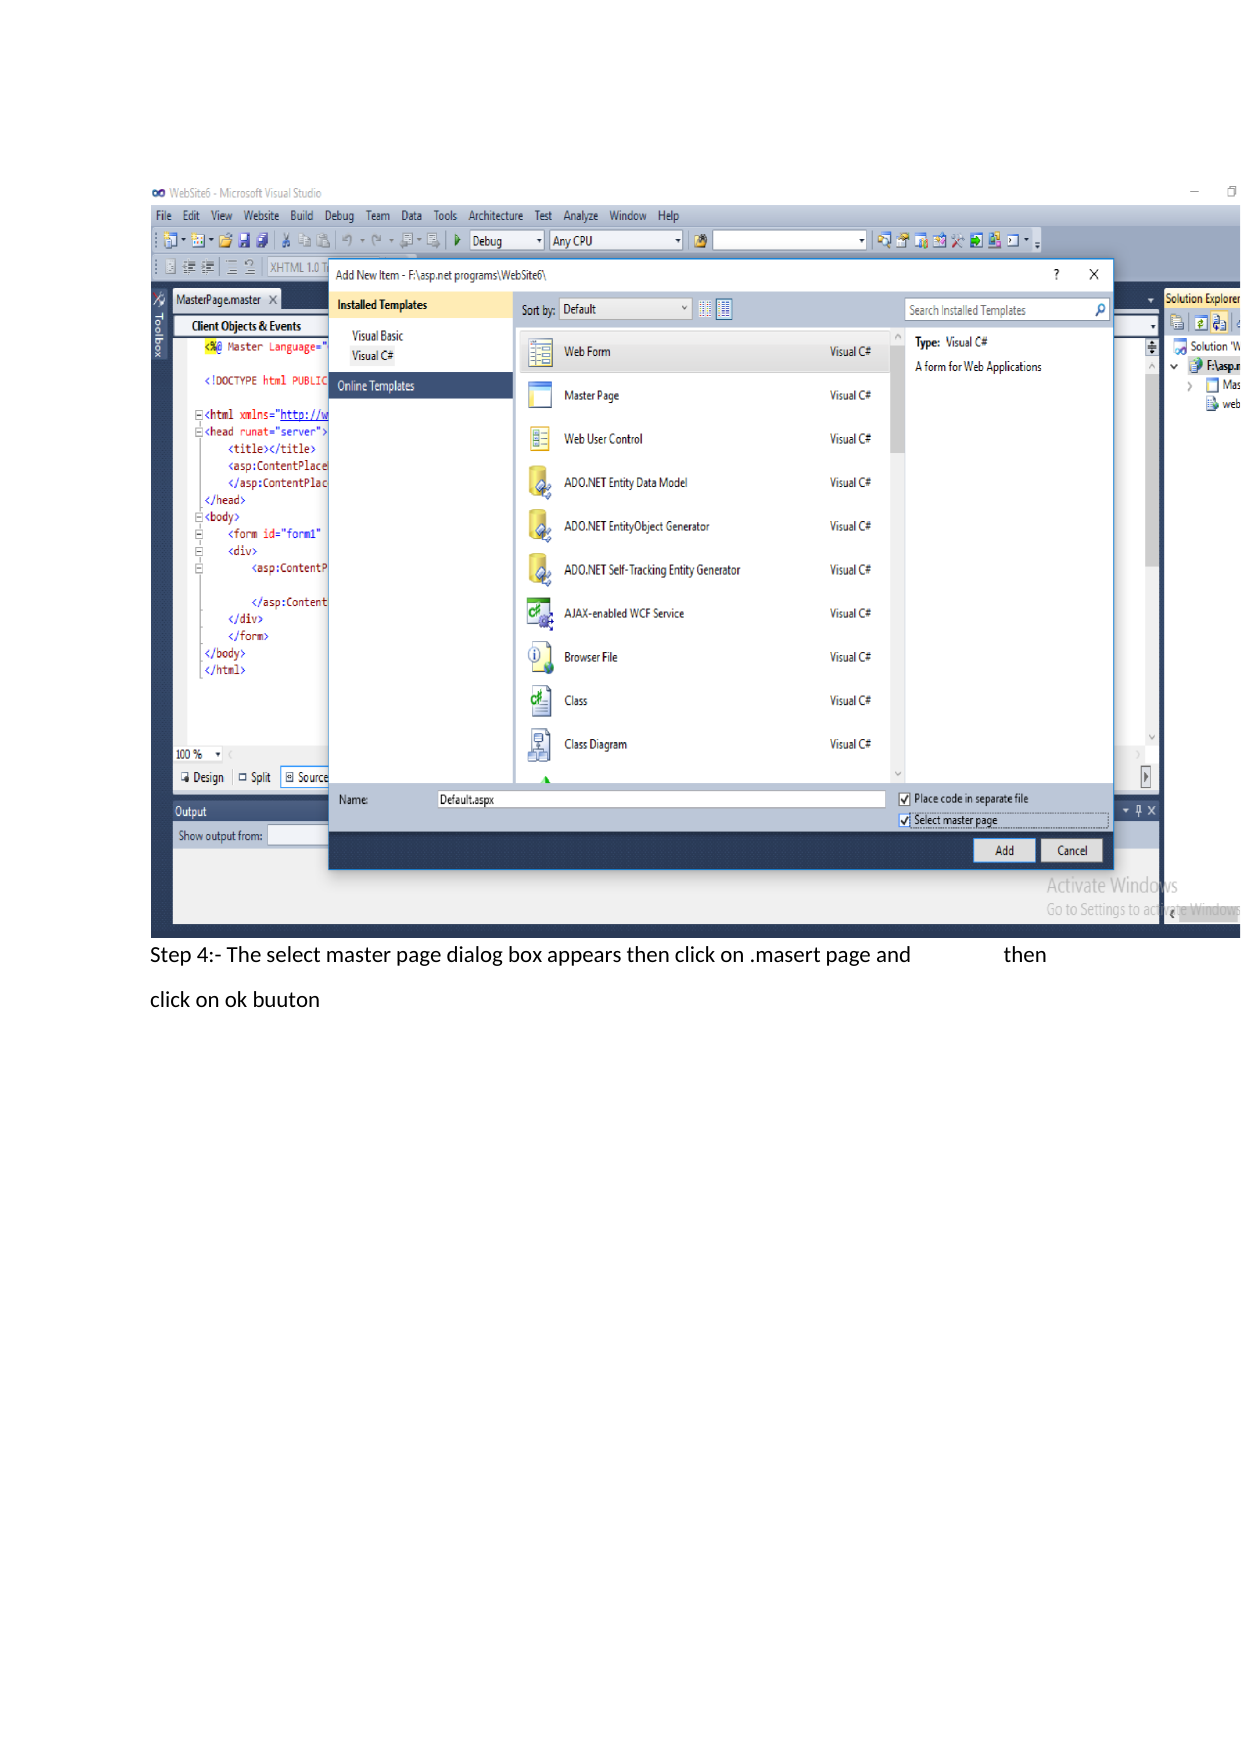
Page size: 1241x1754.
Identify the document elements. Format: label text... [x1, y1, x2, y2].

text Step 4:- The select master page dialog box appears then click on .masert page and then click on ok buuton [150, 940, 1090, 1013]
picture [150, 180, 1241, 938]
